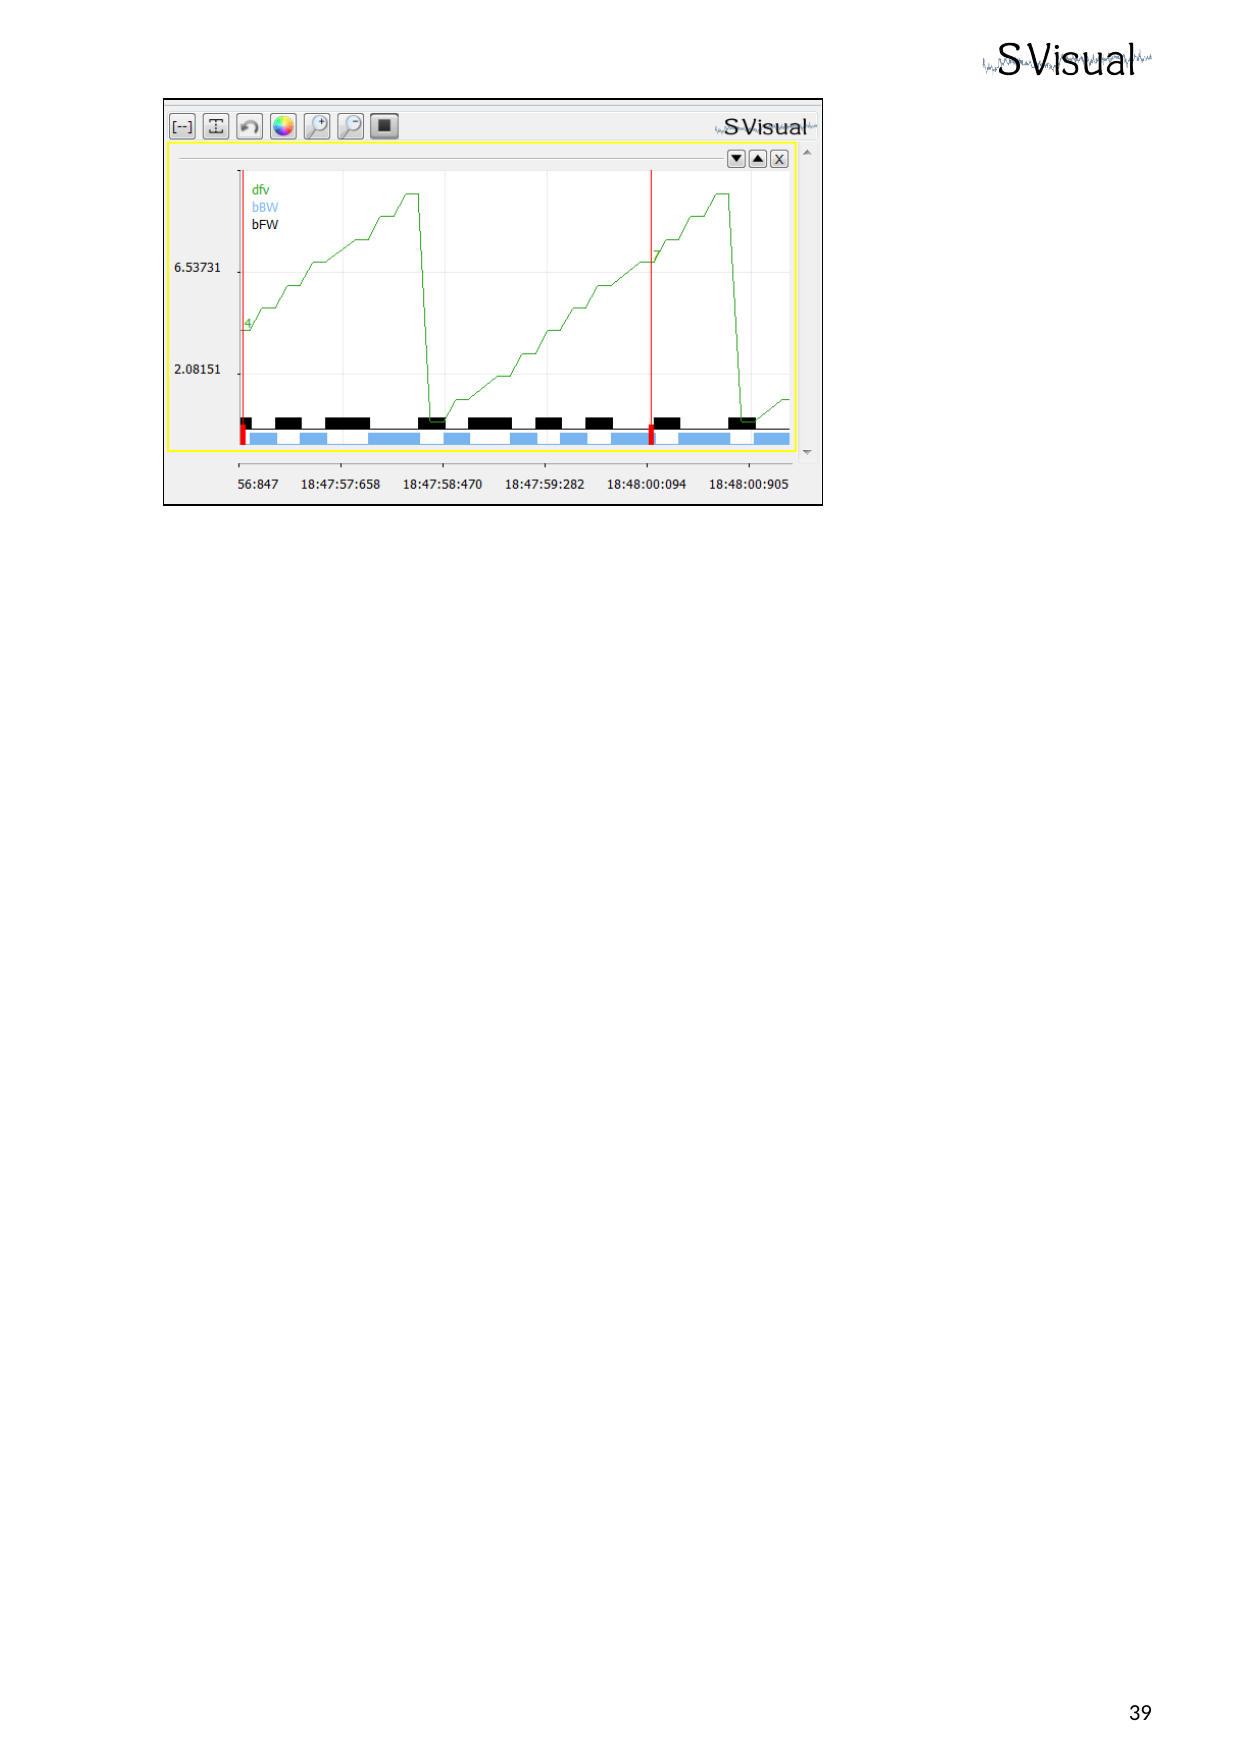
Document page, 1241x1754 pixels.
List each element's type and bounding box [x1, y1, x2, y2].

picture [164, 100, 822, 504]
picture [982, 29, 1152, 87]
